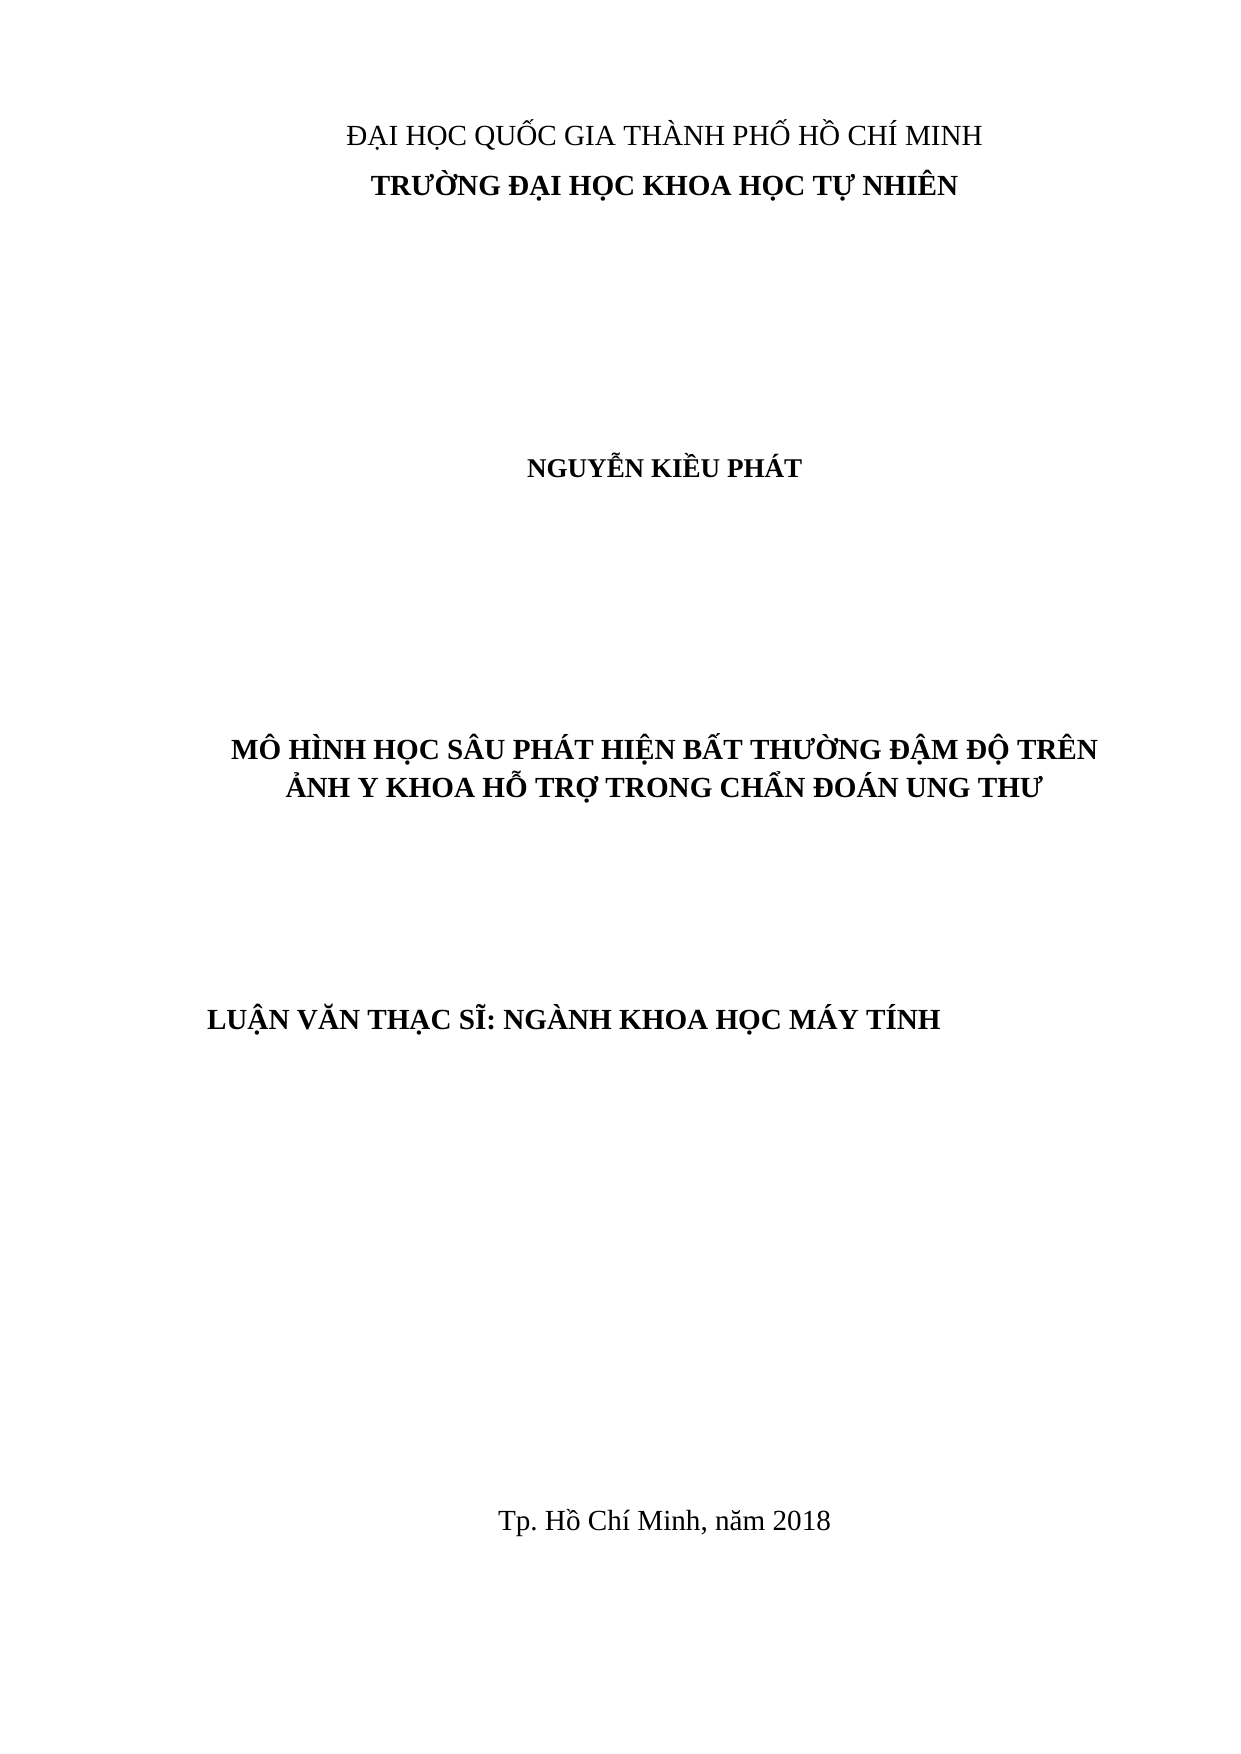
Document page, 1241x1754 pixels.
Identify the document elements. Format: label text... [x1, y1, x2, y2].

text ĐẠI HỌC QUỐC GIA THÀNH PHỐ HỒ CHÍ MINH [207, 118, 1122, 152]
text NGUYỄN KIỀU PHÁT [207, 452, 1122, 483]
text TRƯỜNG ĐẠI HỌC KHOA HỌC TỰ NHIÊN [207, 168, 1122, 202]
text MÔ HÌNH HỌC SÂU PHÁT HIỆN BẤT THƯỜNG ĐẬM ĐỘ TRÊN [207, 732, 1122, 766]
text Tp. Hồ Chí Minh, năm 2018 [207, 1503, 1122, 1536]
text LUẬN VĂN THẠC SĨ: NGÀNH KHOA HỌC MÁY TÍNH [207, 1002, 1122, 1035]
text ẢNH Y KHOA HỖ TRỢ TRONG CHẨN ĐOÁN UNG THƯ [207, 771, 1122, 804]
